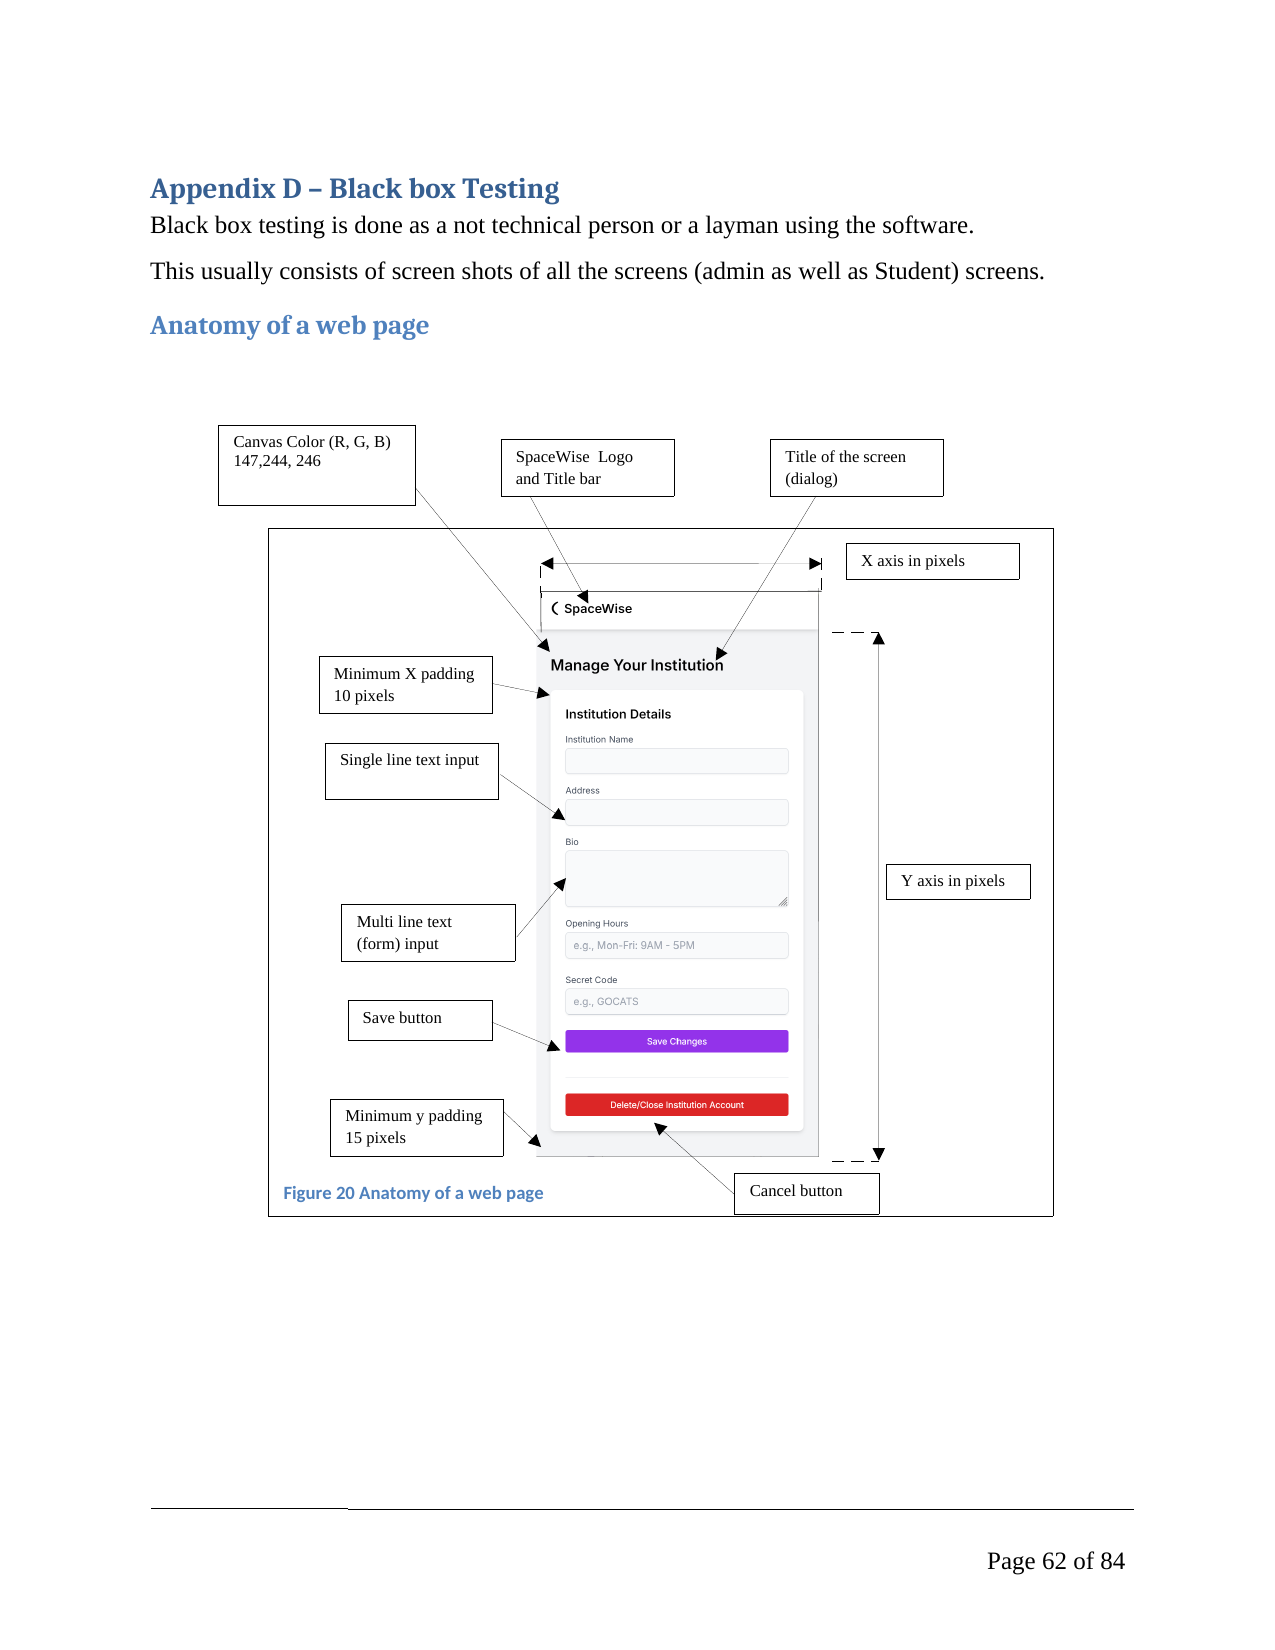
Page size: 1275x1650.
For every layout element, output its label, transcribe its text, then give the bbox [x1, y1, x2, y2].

text This usually consists of screen shots of all the screens (admin as well as Student) screens. [150, 256, 1125, 285]
text Black box testing is done as a not technical person or a layman using the software. [150, 210, 1125, 239]
subtitle Anatomy of a web page [150, 310, 1125, 341]
subtitle Appendix D – Black box Testing [150, 172, 1125, 205]
picture [536, 588, 819, 1157]
